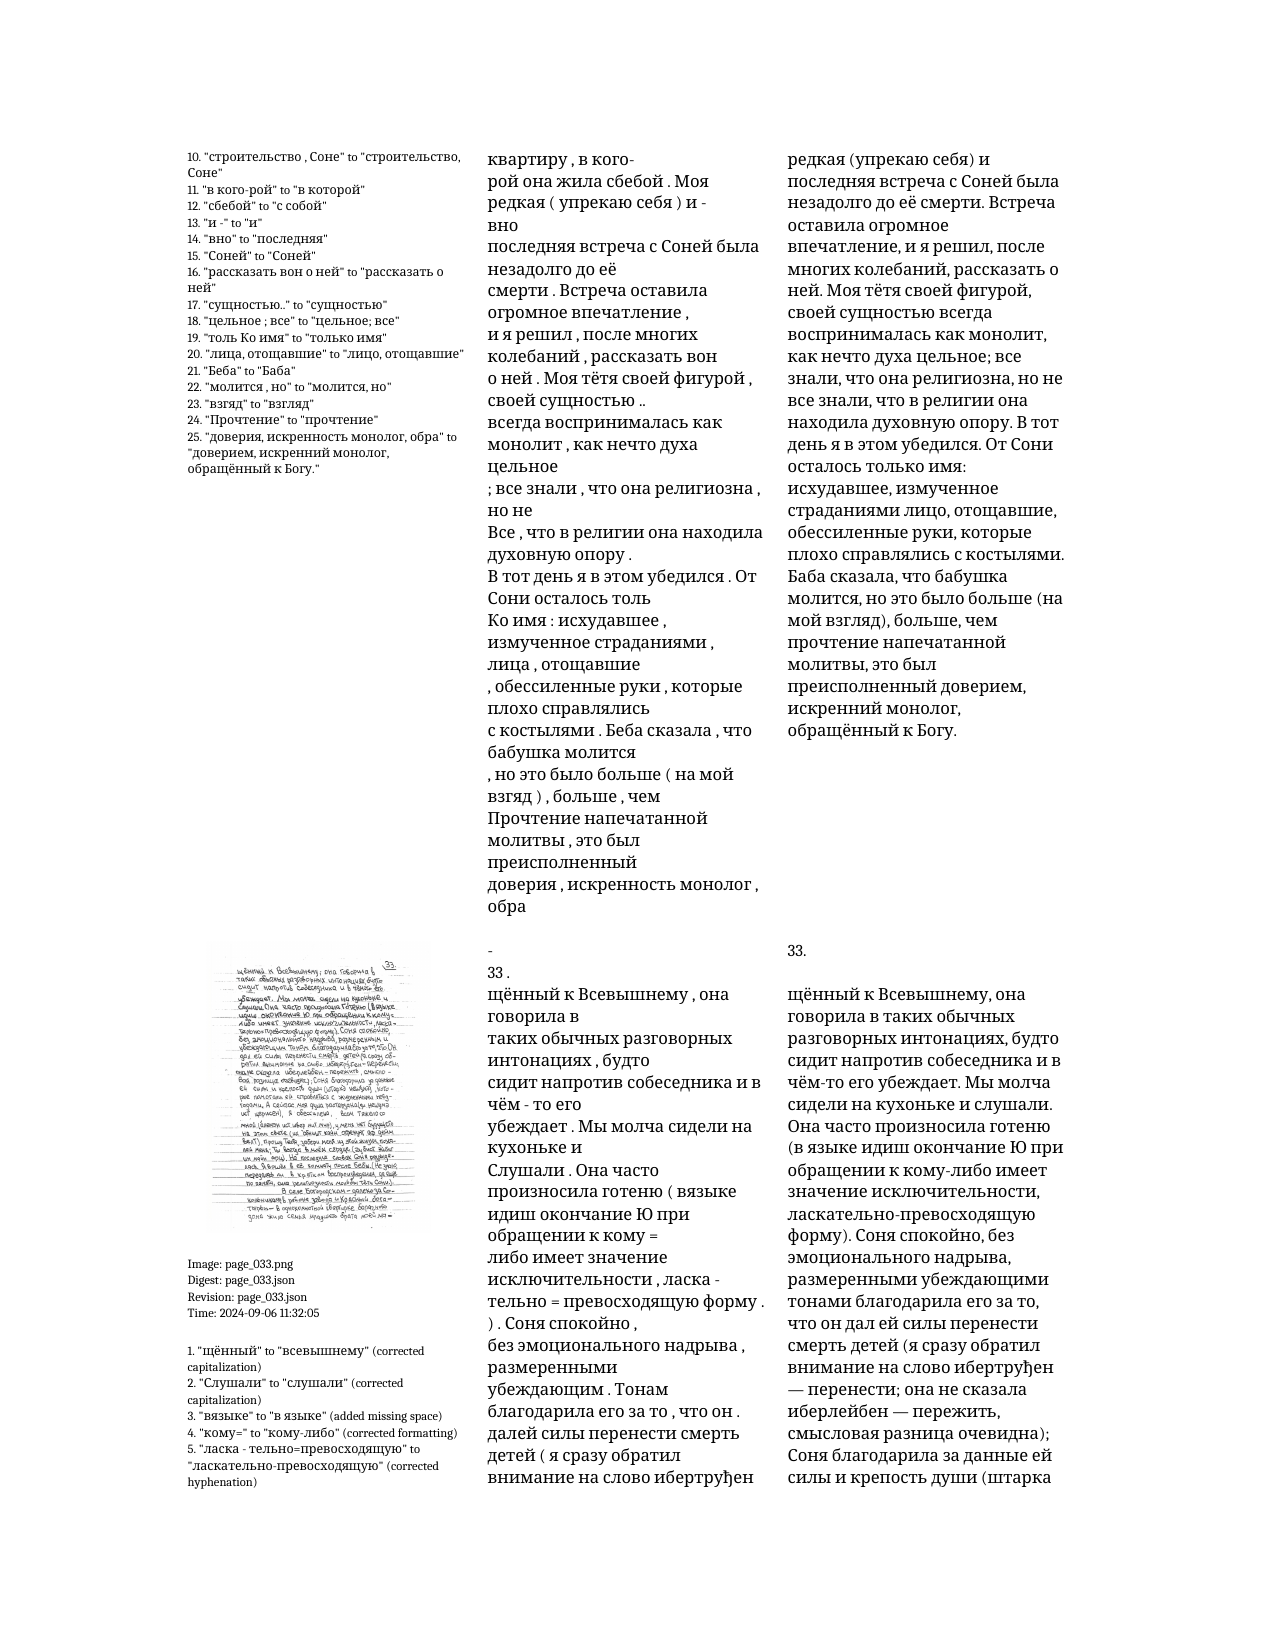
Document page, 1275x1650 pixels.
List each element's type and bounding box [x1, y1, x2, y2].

table_header [176, 941, 476, 1500]
table_header [776, 150, 1076, 941]
picture [206, 941, 432, 1233]
table_header [476, 941, 776, 1500]
table_header [776, 941, 1076, 1500]
table_header [476, 150, 776, 941]
table_header [176, 150, 476, 941]
